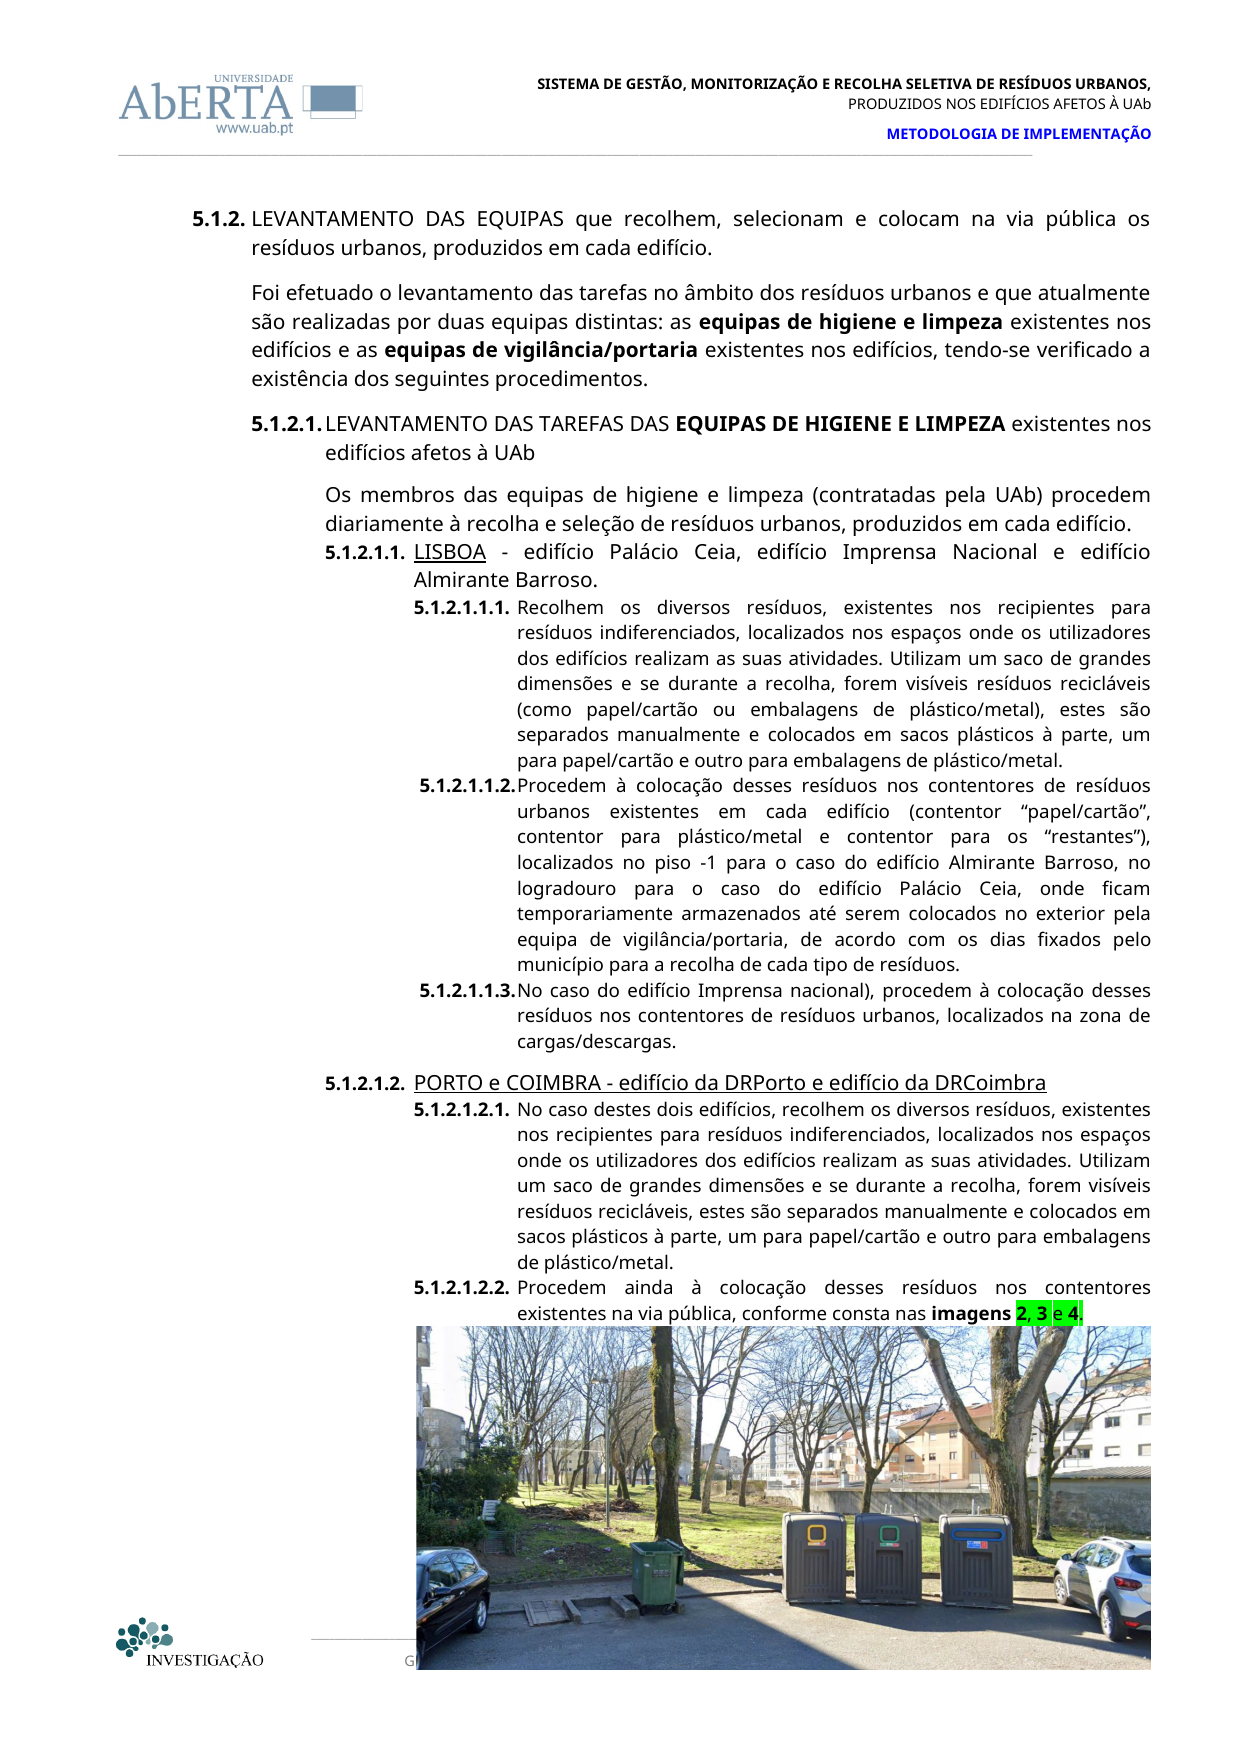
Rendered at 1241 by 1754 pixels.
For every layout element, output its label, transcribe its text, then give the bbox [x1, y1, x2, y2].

list Procedem à colocação desses resíduos nos contentores de resíduos urbanos existentes em cada edifício (contentor “papel/cartão”, contentor para plástico/metal e contentor para os “restantes”), localizados no piso -1 para o caso do edifício Almirante Barroso, no logradouro para o caso do edifício Palácio Ceia, onde ficam temporariamente armazenados até serem colocados no exterior pela equipa de vigilância/portaria, de acordo com os dias fixados pelo município para a recolha de cada tipo de resíduos. [419, 773, 1152, 977]
list Os membros das equipas de higiene e limpeza (contratadas pela UAb) procedem diariamente à recolha e seleção de resíduos urbanos, produzidos em cada edifício. [325, 480, 1152, 537]
list PORTO e COIMBRA - edifício da DRPorto e edifício da DRCoimbra [325, 1068, 1152, 1096]
picture [118, 74, 363, 136]
list No caso do edifício Imprensa nacional), procedem à colocação desses resíduos nos contentores de resíduos urbanos, localizados na zona de cargas/descargas. [419, 977, 1152, 1053]
picture [416, 1326, 1151, 1670]
subtitle LEVANTAMENTO DAS EQUIPAS que recolhem, selecionam e colocam na via pública os resíduos urbanos, produzidos em cada edifício. [192, 204, 1152, 261]
list LEVANTAMENTO DAS TAREFAS DAS EQUIPAS DE HIGIENE E LIMPEZA existentes nos edifícios afetos à UAb [251, 409, 1152, 466]
list Procedem ainda à colocação desses resíduos nos contentores existentes na via pública, conforme consta nas imagens 2, 3 e 4. [413, 1275, 1152, 1326]
list Recolhem os diversos resíduos, existentes nos recipientes para resíduos indiferenciados, localizados nos espaços onde os utilizadores dos edifícios realizam as suas atividades. Utilizam um saco de grandes dimensões e se durante a recolha, forem visíveis resíduos recicláveis (como papel/cartão ou embalagens de plástico/metal), estes são separados manualmente e colocados em sacos plásticos à parte, um para papel/cartão e outro para embalagens de plástico/metal. [413, 594, 1152, 773]
list LISBOA - edifício Palácio Ceia, edifício Imprensa Nacional e edifício Almirante Barroso. [325, 537, 1152, 594]
list No caso destes dois edifícios, recolhem os diversos resíduos, existentes nos recipientes para resíduos indiferenciados, localizados nos espaços onde os utilizadores dos edifícios realizam as suas atividades. Utilizam um saco de grandes dimensões e se durante a recolha, forem visíveis resíduos recicláveis, estes são separados manualmente e colocados em sacos plásticos à parte, um para papel/cartão e outro para embalagens de plástico/metal. [413, 1096, 1152, 1275]
text Foi efetuado o levantamento das tarefas no âmbito dos resíduos urbanos e que atualmente são realizadas por duas equipas distintas: as equipas de higiene e limpeza existentes nos edifícios e as equipas de vigilância/portaria existentes nos edifícios, tendo-se verificado a existência dos seguintes procedimentos. [251, 278, 1152, 392]
picture [108, 1615, 267, 1668]
